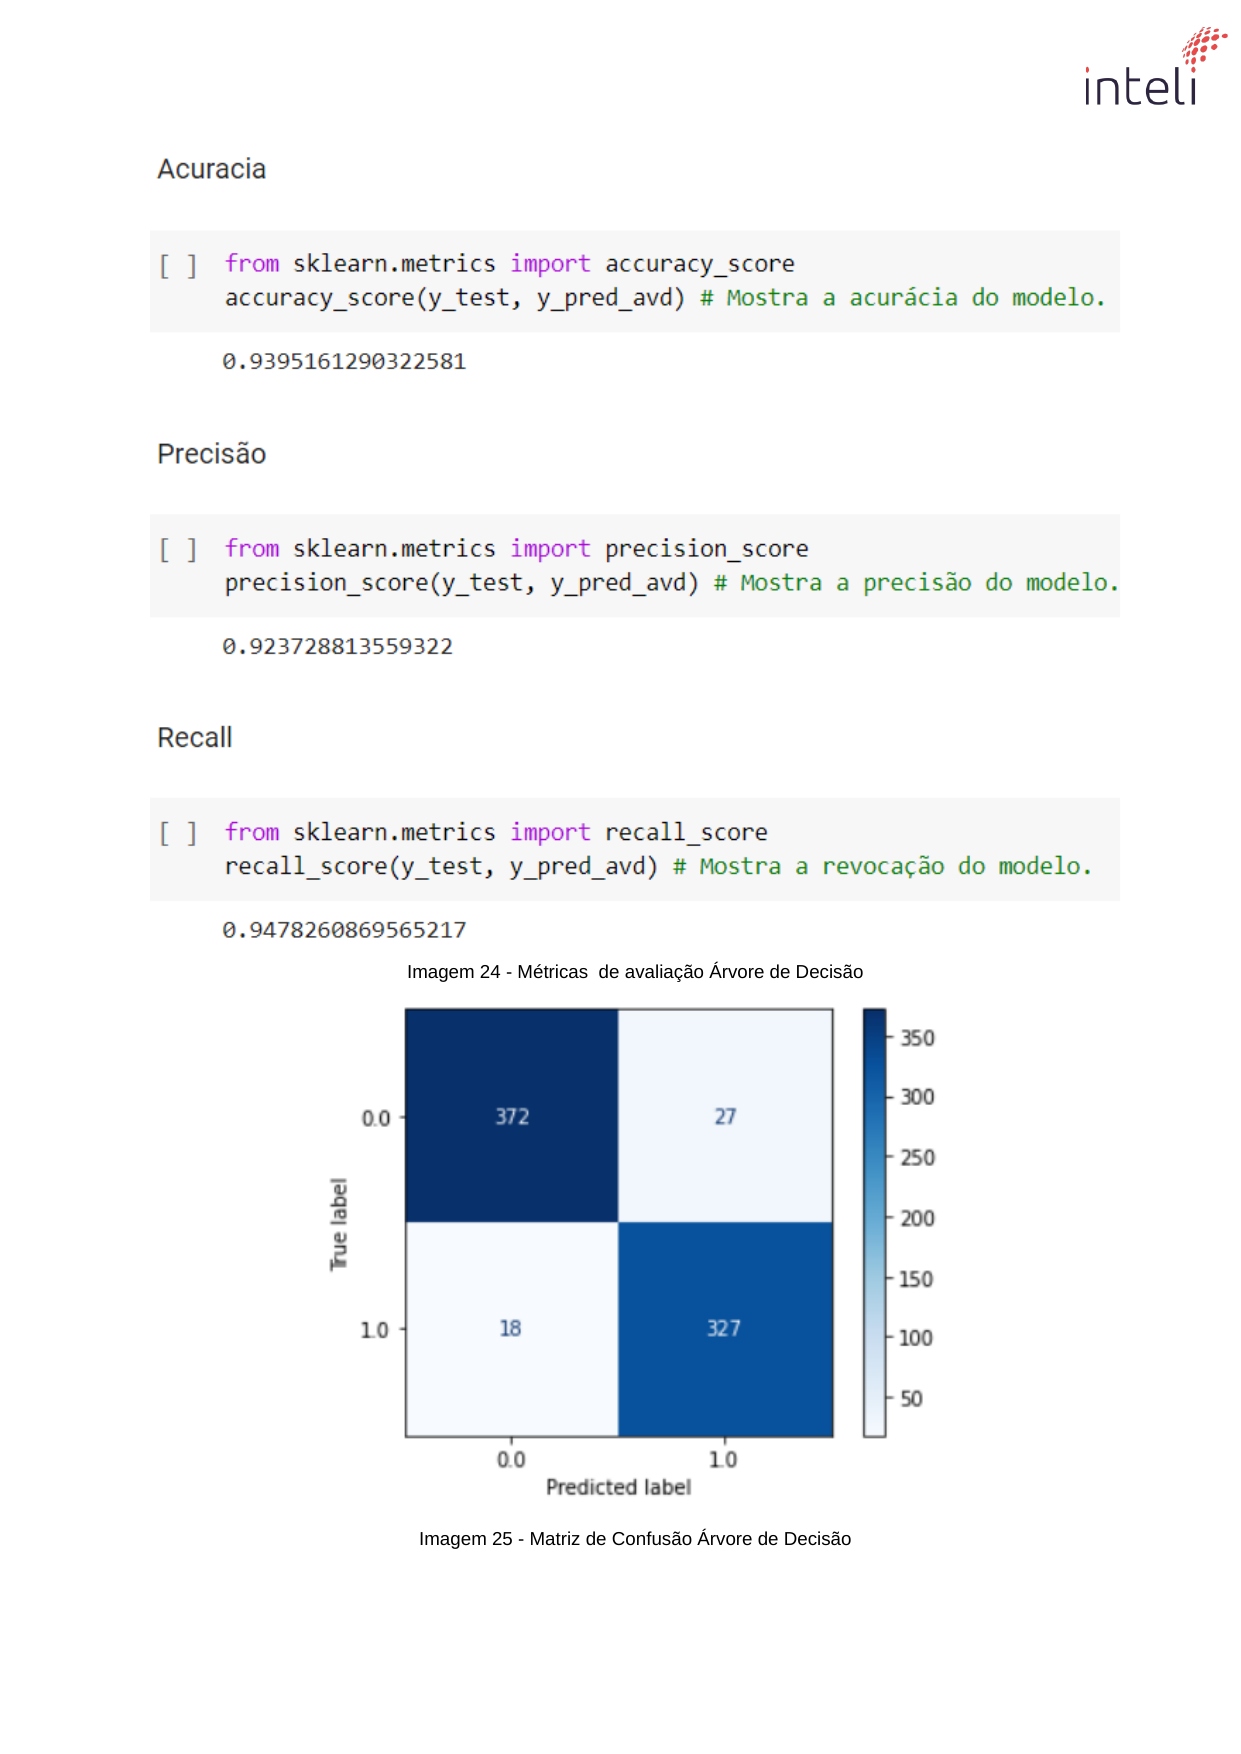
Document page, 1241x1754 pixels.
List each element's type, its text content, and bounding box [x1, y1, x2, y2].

picture [1086, 27, 1228, 105]
text Imagem 24 - Métricas de avaliação Árvore de Decisão [150, 961, 1120, 982]
text Imagem 25 - Matriz de Confusão Árvore de Decisão [150, 1528, 1120, 1549]
picture [319, 1000, 951, 1509]
picture [150, 150, 1121, 942]
